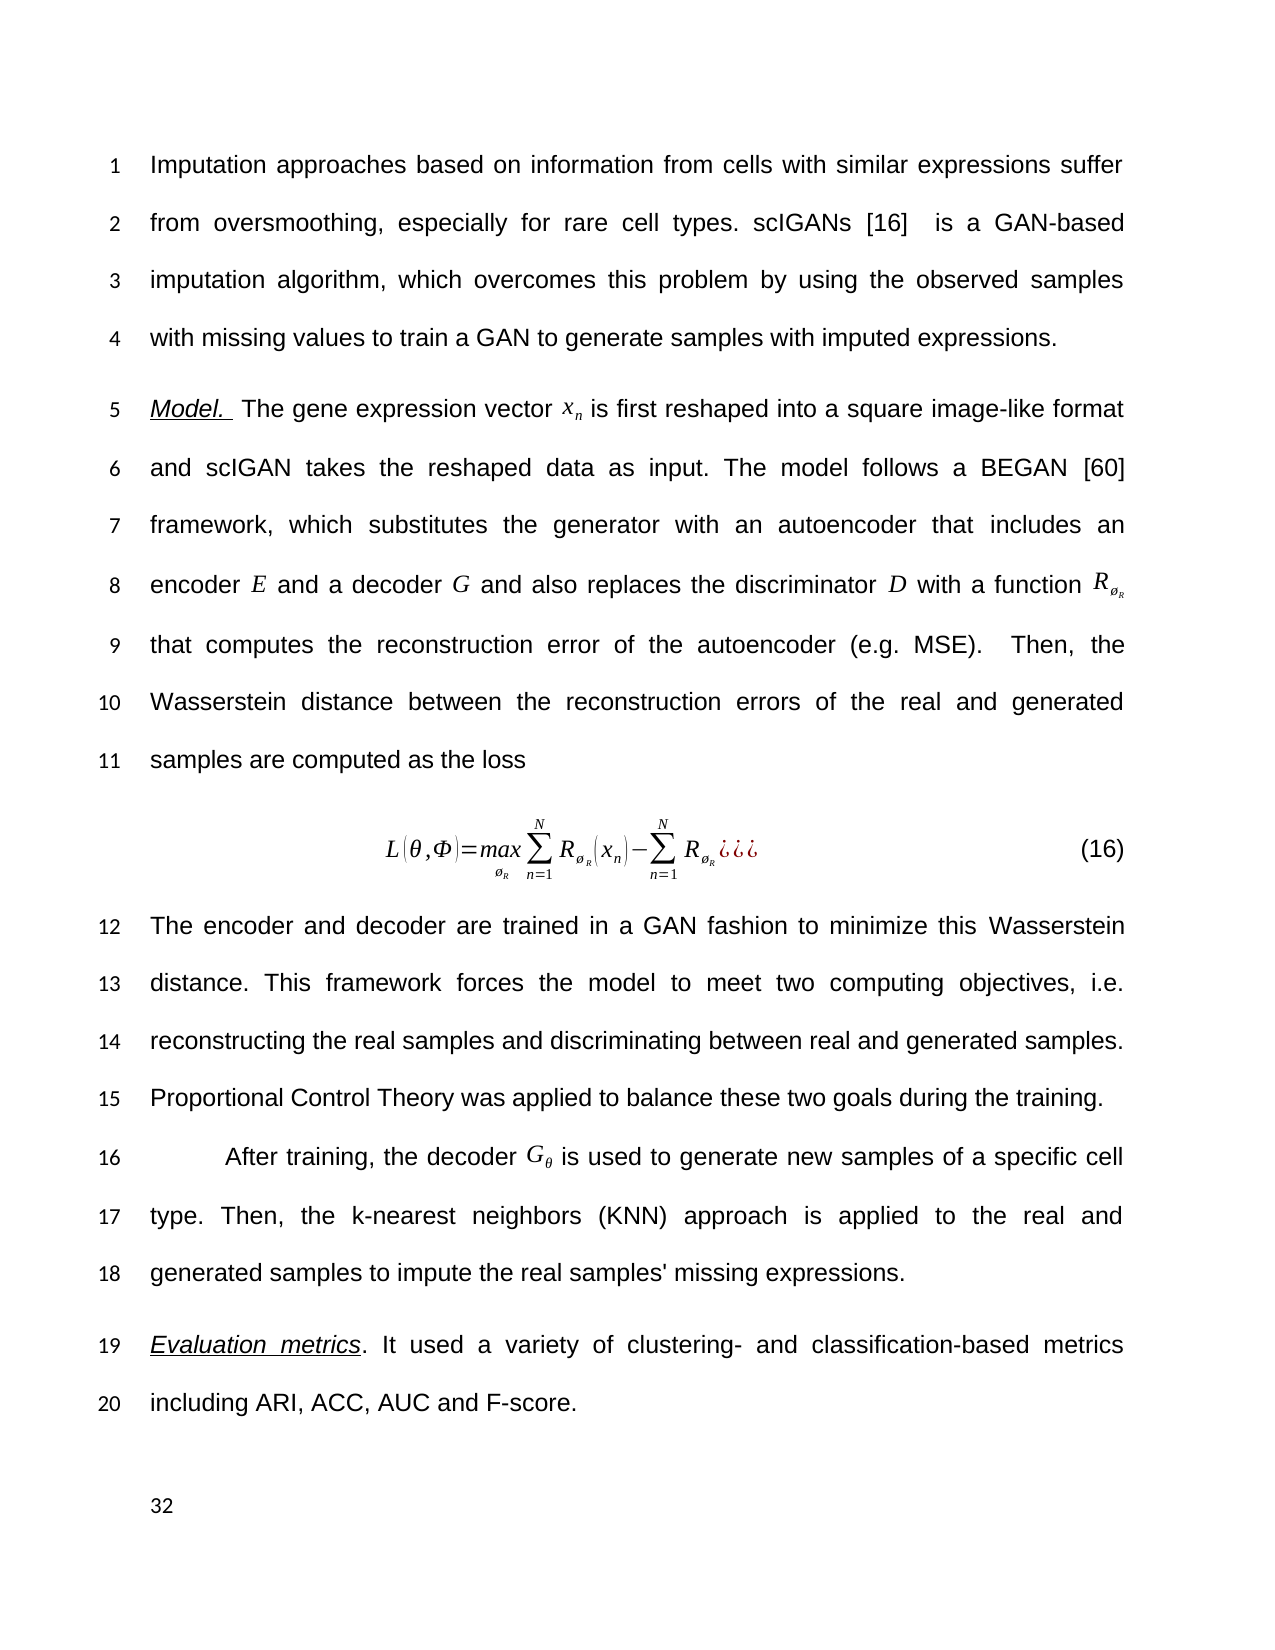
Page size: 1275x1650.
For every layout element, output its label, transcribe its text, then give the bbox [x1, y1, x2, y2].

text Imputation approaches based on information from cells with similar expressions suffer from oversmoothing, especially for rare cell types. scIGANs [16] is a GAN-based imputation algorithm, which overcomes this problem by using the observed samples with missing values to train a GAN to generate samples with imputed expressions. [150, 150, 1125, 351]
text After training, the decoder is used to generate new samples of a specific cell type. Then, the k-nearest neighbors (KNN) approach is applied to the real and generated samples to impute the real samples' missing expressions. [150, 1141, 1125, 1288]
table_header [151, 803, 992, 911]
text Evaluation metrics. It used a variety of clustering- and classification-based metrics including ARI, ACC, AUC and F-score. [150, 1330, 1125, 1416]
text Model. The gene expression vector is first reshaped into a square image-like format and scIGAN takes the reshaped data as input. The model follows a BEGAN [60] framework, which substitutes the generator with an autoencoder that includes an encoder and a decoder and also replaces the discriminator with a function that computes the reconstruction error of the autoencoder (e.g. MSE). Then, the Wasserstein distance between the reconstruction errors of the real and generated samples are computed as the loss [150, 392, 1125, 774]
table_header (16) [992, 803, 1124, 911]
text The encoder and decoder are trained in a GAN fashion to minimize this Wasserstein distance. This framework forces the model to meet two computing objectives, i.e. reconstructing the real samples and discriminating between real and generated samples. Proportional Control Theory was applied to balance these two goals during the training. [150, 911, 1125, 1112]
